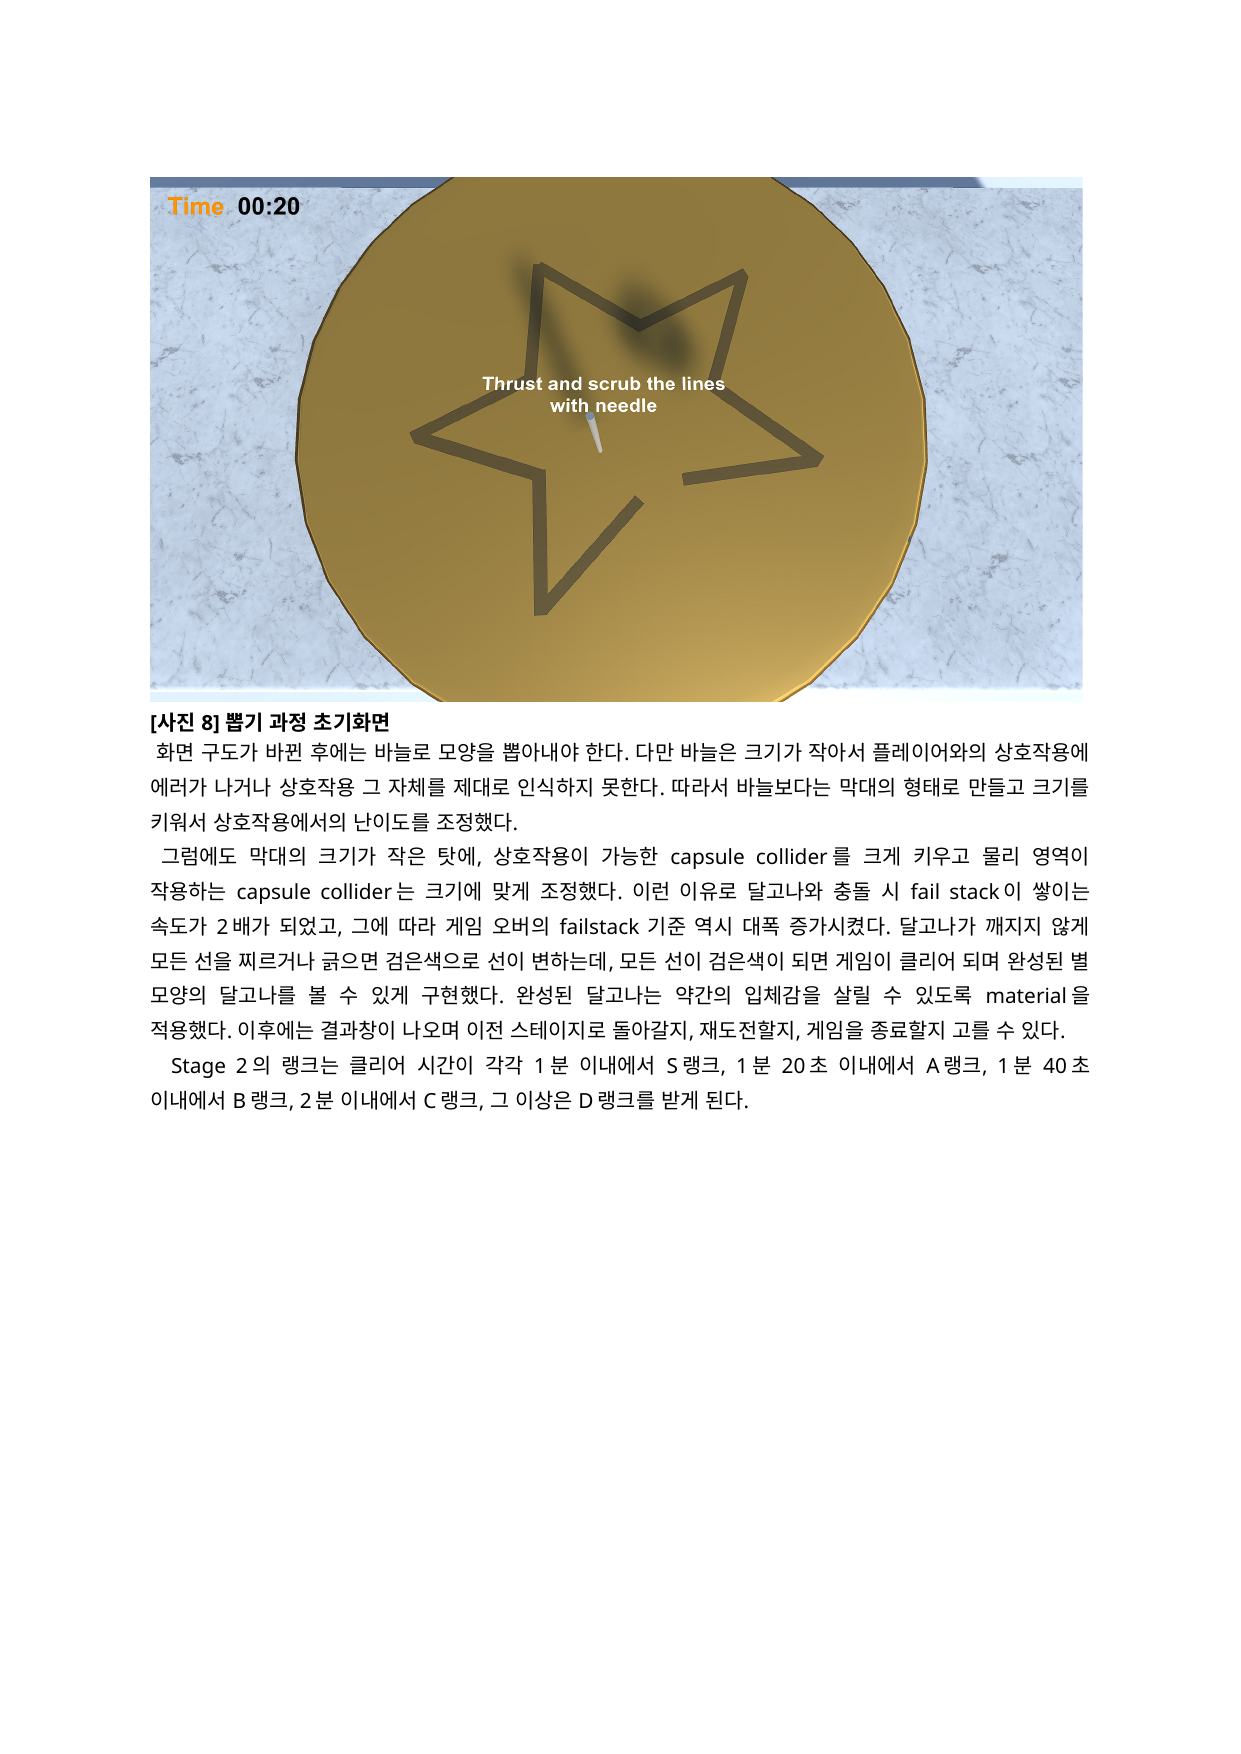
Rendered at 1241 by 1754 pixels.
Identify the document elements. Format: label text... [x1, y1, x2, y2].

list 화면 구도가 바뀐 후에는 바늘로 모양을 뽑아내야 한다. 다만 바늘은 크기가 작아서 플레이어와의 상호작용에 에러가 나거나 상호작용 그 자체를 제대로 인식하지 못한다. 따라서 바늘보다는 막대의 형태로 만들고 크기를 키워서 상호작용에서의 난이도를 조정했다. [150, 736, 1090, 836]
list Stage 2의 랭크는 클리어 시간이 각각 1분 이내에서 S랭크, 1분 20초 이내에서 A랭크, 1분 40초 이내에서 B랭크, 2분 이내에서 C랭크, 그 이상은 D랭크를 받게 된다. [150, 1049, 1090, 1114]
text [사진 8] 뽑기 과정 초기화면 [150, 706, 1090, 736]
list 그럼에도 막대의 크기가 작은 탓에, 상호작용이 가능한 capsule collider를 크게 키우고 물리 영역이 작용하는 capsule collider는 크기에 맞게 조정했다. 이런 이유로 달고나와 충돌 시 fail stack이 쌓이는 속도가 2배가 되었고, 그에 따라 게임 오버의 failstack 기준 역시 대폭 증가시켰다. 달고나가 깨지지 않게 모든 선을 찌르거나 긁으면 검은색으로 선이 변하는데, 모든 선이 검은색이 되면 게임이 클리어 되며 완성된 별 모양의 달고나를 볼 수 있게 구현했다. 완성된 달고나는 약간의 입체감을 살릴 수 있도록 material을 적용했다. 이후에는 결과창이 나오며 이전 스테이지로 돌아갈지, 재도전할지, 게임을 종료할지 고를 수 있다. [150, 841, 1090, 1045]
picture [150, 177, 1083, 702]
